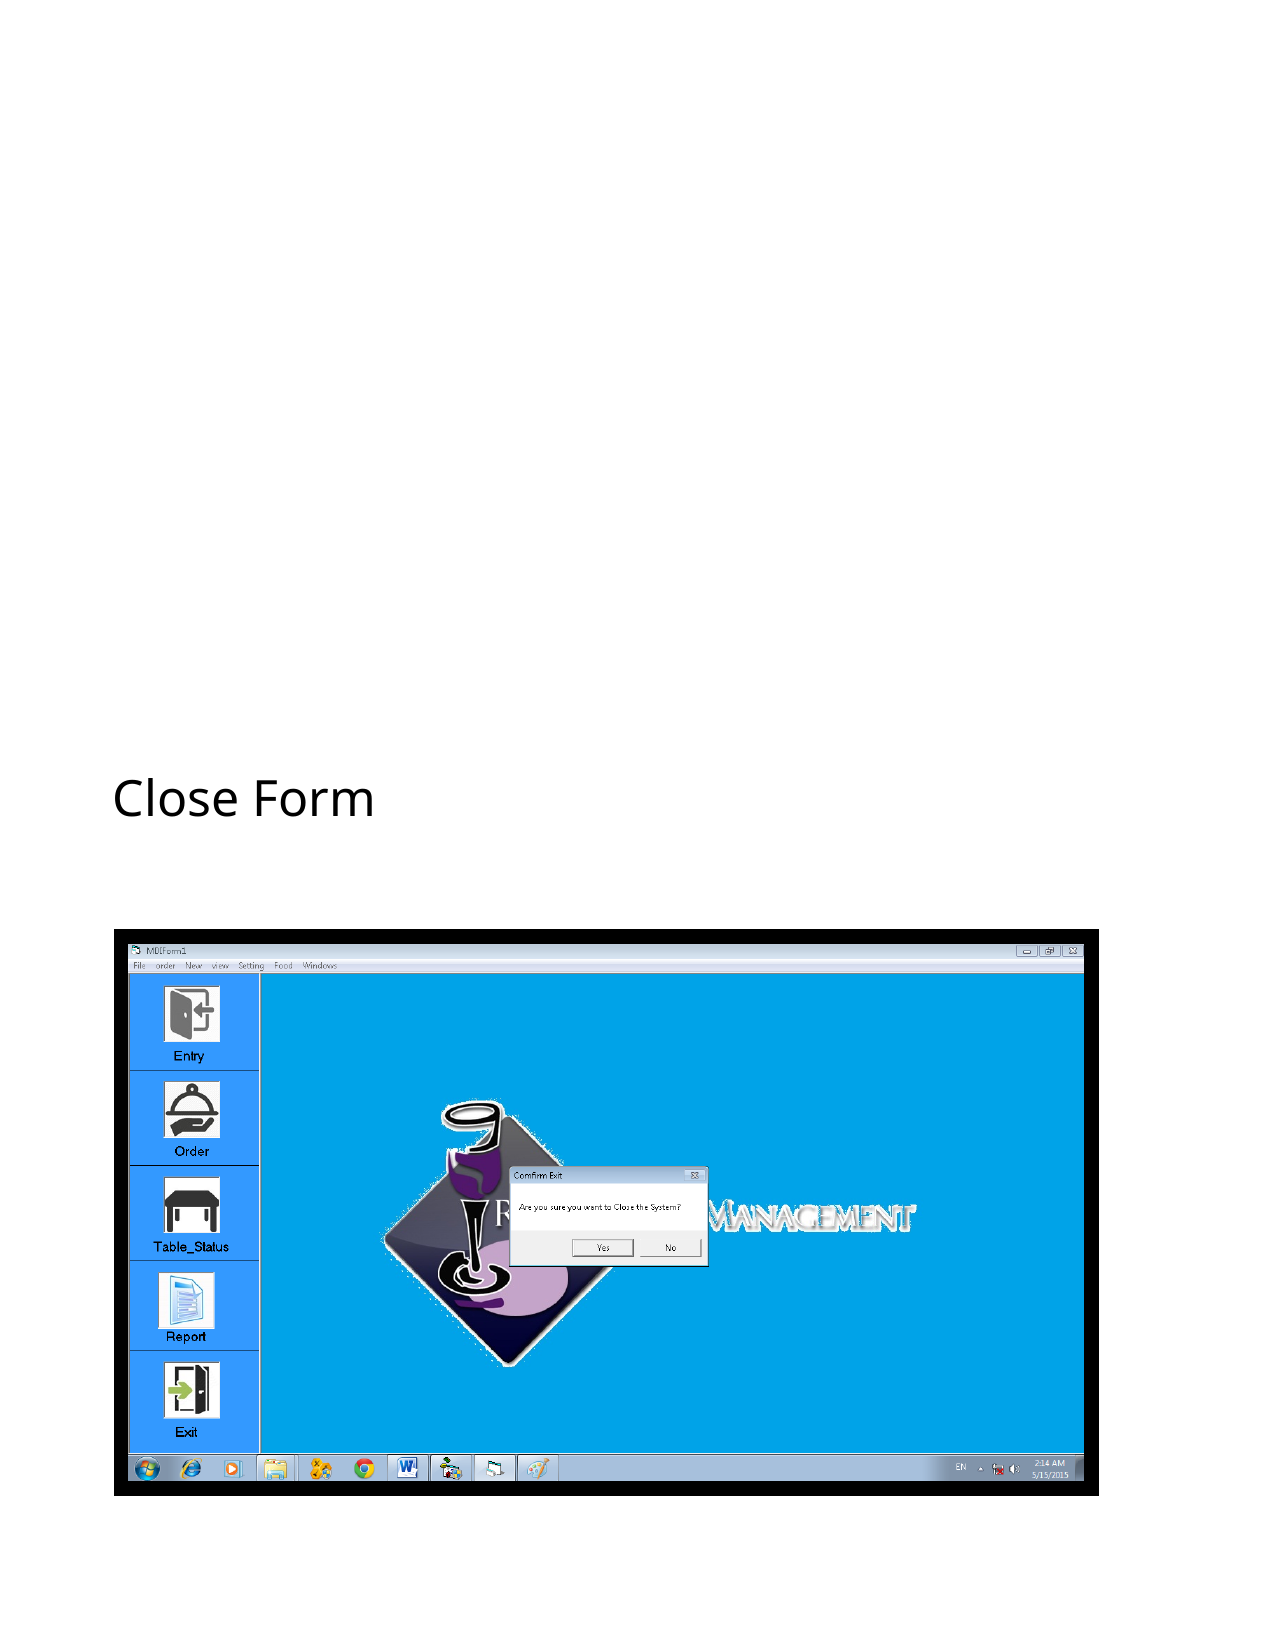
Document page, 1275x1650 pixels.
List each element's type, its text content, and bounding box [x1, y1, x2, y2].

picture [128, 944, 1084, 1481]
picture [383, 1100, 916, 1367]
text Close Form [112, 763, 1087, 831]
